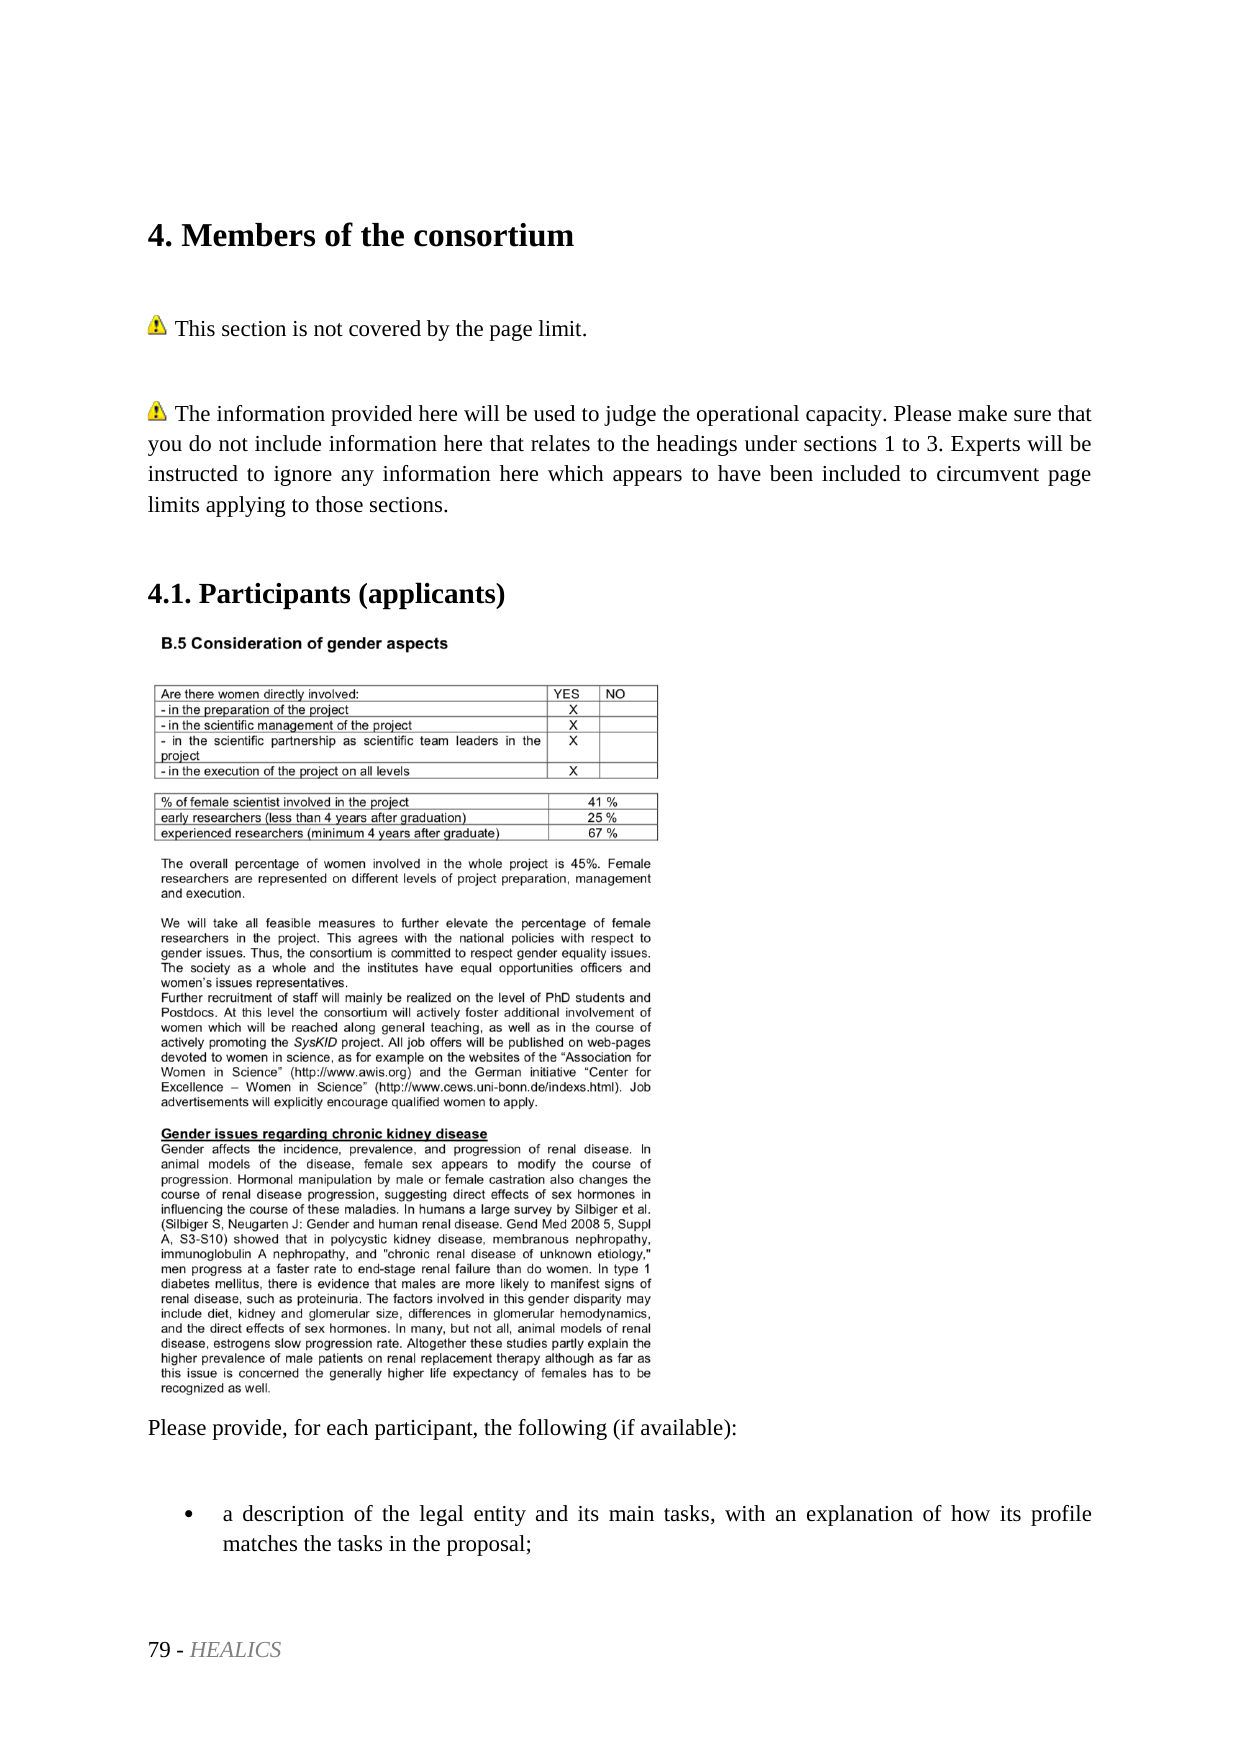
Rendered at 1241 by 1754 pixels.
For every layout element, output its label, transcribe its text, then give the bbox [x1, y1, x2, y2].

picture [147, 400, 169, 422]
picture [147, 314, 169, 336]
text The information provided here will be used to judge the operational capacity. Please make sure that you do not include information here that relates to the headings under sections 1 to 3. Experts will be instructed to ignore any information here which appears to have been included to circumvent page limits applying to those sections. [148, 400, 1093, 517]
picture [147, 627, 665, 1398]
text Please provide, for each participant, the following (if available): [148, 1414, 1093, 1441]
text This section is not covered by the page limit. [148, 314, 1093, 341]
list a description of the legal entity and its main tasks, with an explanation of how its profile matches the tasks in the proposal; [185, 1500, 1093, 1556]
subtitle 4. Members of the consortium [148, 215, 1093, 254]
subtitle 4.1. Participants (applicants) [148, 576, 1093, 609]
